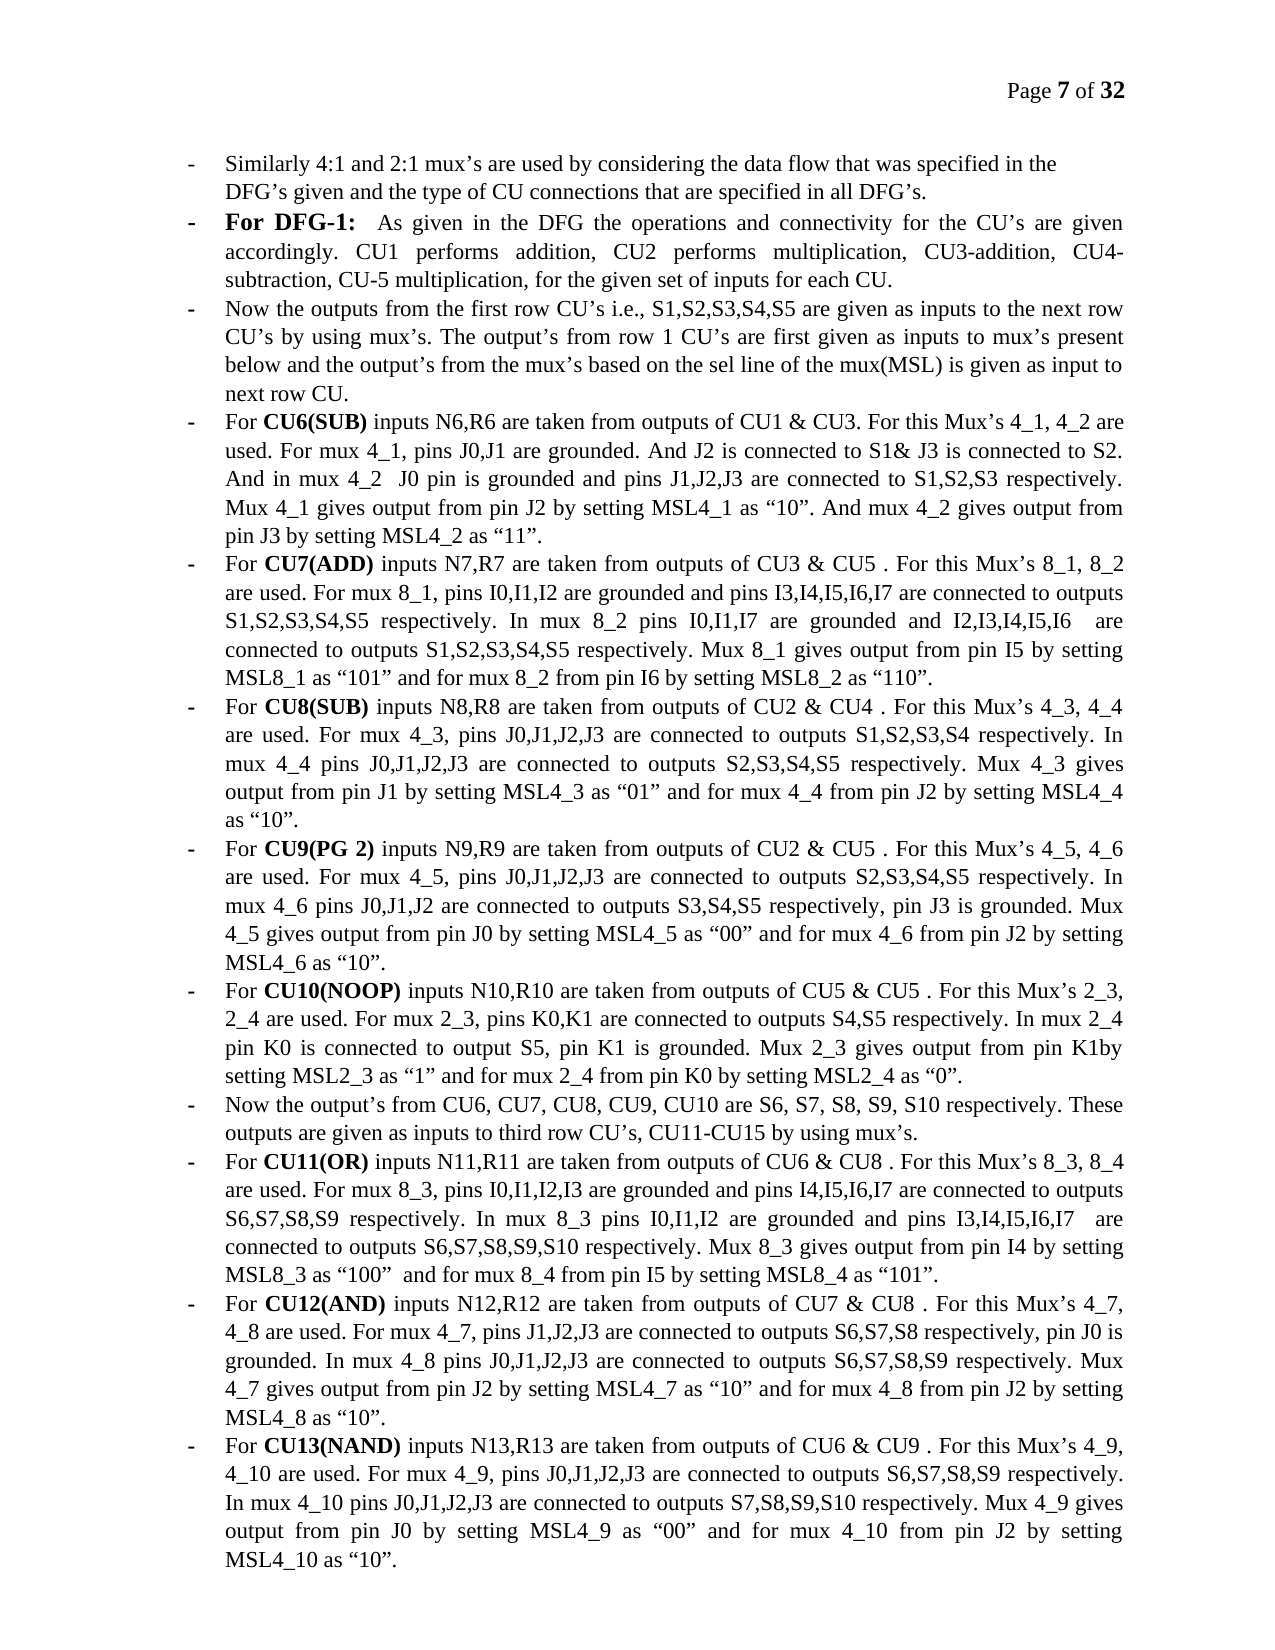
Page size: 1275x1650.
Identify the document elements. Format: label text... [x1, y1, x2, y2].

list For DFG-1: As given in the DFG the operations and connectivity for the CU’s are given accordingly. CU1 performs addition, CU2 performs multiplication, CU3-addition, CU4-subtraction, CU-5 multiplication, for the given set of inputs for each CU. [187, 207, 1125, 292]
list For CU9(PG 2) inputs N9,R9 are taken from outputs of CU2 & CU5 . For this Mux’s 4_5, 4_6 are used. For mux 4_5, pins J0,J1,J2,J3 are connected to outputs S2,S3,S4,S5 respectively. In mux 4_6 pins J0,J1,J2 are connected to outputs S3,S4,S5 respectively, pin J3 is grounded. Mux 4_5 gives output from pin J0 by setting MSL4_5 as “00” and for mux 4_6 from pin J2 by setting MSL4_6 as “10”. [187, 835, 1125, 975]
list For CU13(NAND) inputs N13,R13 are taken from outputs of CU6 & CU9 . For this Mux’s 4_9, 4_10 are used. For mux 4_9, pins J0,J1,J2,J3 are connected to outputs S6,S7,S8,S9 respectively. In mux 4_10 pins J0,J1,J2,J3 are connected to outputs S7,S8,S9,S10 respectively. Mux 4_9 gives output from pin J0 by setting MSL4_9 as “00” and for mux 4_10 from pin J2 by setting MSL4_10 as “10”. [187, 1432, 1125, 1572]
list Now the output’s from CU6, CU7, CU8, CU9, CU10 are S6, S7, S8, S9, S10 respectively. These outputs are given as inputs to third row CU’s, CU11-CU15 by using mux’s. [187, 1091, 1125, 1146]
list For CU7(ADD) inputs N7,R7 are taken from outputs of CU3 & CU5 . For this Mux’s 8_1, 8_2 are used. For mux 8_1, pins I0,I1,I2 are grounded and pins I3,I4,I5,I6,I7 are connected to outputs S1,S2,S3,S4,S5 respectively. In mux 8_2 pins I0,I1,I7 are grounded and I2,I3,I4,I5,I6 are connected to outputs S1,S2,S3,S4,S5 respectively. Mux 8_1 gives output from pin I5 by setting MSL8_1 as “101” and for mux 8_2 from pin I6 by setting MSL8_2 as “110”. [187, 551, 1125, 691]
list For CU8(SUB) inputs N8,R8 are taken from outputs of CU2 & CU4 . For this Mux’s 4_3, 4_4 are used. For mux 4_3, pins J0,J1,J2,J3 are connected to outputs S1,S2,S3,S4 respectively. In mux 4_4 pins J0,J1,J2,J3 are connected to outputs S2,S3,S4,S5 respectively. Mux 4_3 gives output from pin J1 by setting MSL4_3 as “01” and for mux 4_4 from pin J2 by setting MSL4_4 as “10”. [187, 693, 1125, 833]
list Now the outputs from the first row CU’s i.e., S1,S2,S3,S4,S5 are given as inputs to the next row CU’s by using mux’s. The output’s from row 1 CU’s are first given as inputs to mux’s present below and the output’s from the mux’s based on the sel line of the mux(MSL) is given as input to next row CU. [187, 294, 1125, 406]
list Similarly 4:1 and 2:1 mux’s are used by considering the data flow that was specified in the DFG’s given and the type of CU connections that are specified in all DFG’s. [187, 150, 1125, 205]
list For CU6(SUB) inputs N6,R6 are taken from outputs of CU1 & CU3. For this Mux’s 4_1, 4_2 are used. For mux 4_1, pins J0,J1 are grounded. And J2 is connected to S1& J3 is connected to S2. And in mux 4_2 J0 pin is grounded and pins J1,J2,J3 are connected to S1,S2,S3 respectively. Mux 4_1 gives output from pin J2 by setting MSL4_1 as “10”. And mux 4_2 gives output from pin J3 by setting MSL4_2 as “11”. [187, 408, 1125, 548]
list For CU10(NOOP) inputs N10,R10 are taken from outputs of CU5 & CU5 . For this Mux’s 2_3, 2_4 are used. For mux 2_3, pins K0,K1 are connected to outputs S4,S5 respectively. In mux 2_4 pin K0 is connected to output S5, pin K1 is grounded. Mux 2_3 gives output from pin K1by setting MSL2_3 as “1” and for mux 2_4 from pin K0 by setting MSL2_4 as “0”. [187, 977, 1125, 1089]
list For CU11(OR) inputs N11,R11 are taken from outputs of CU6 & CU8 . For this Mux’s 8_3, 8_4 are used. For mux 8_3, pins I0,I1,I2,I3 are grounded and pins I4,I5,I6,I7 are connected to outputs S6,S7,S8,S9 respectively. In mux 8_3 pins I0,I1,I2 are grounded and pins I3,I4,I5,I6,I7 are connected to outputs S6,S7,S8,S9,S10 respectively. Mux 8_3 gives output from pin I4 by setting MSL8_3 as “100” and for mux 8_4 from pin I5 by setting MSL8_4 as “101”. [187, 1148, 1125, 1288]
list For CU12(AND) inputs N12,R12 are taken from outputs of CU7 & CU8 . For this Mux’s 4_7, 4_8 are used. For mux 4_7, pins J1,J2,J3 are connected to outputs S6,S7,S8 respectively, pin J0 is grounded. In mux 4_8 pins J0,J1,J2,J3 are connected to outputs S6,S7,S8,S9 respectively. Mux 4_7 gives output from pin J2 by setting MSL4_7 as “10” and for mux 4_8 from pin J2 by setting MSL4_8 as “10”. [187, 1290, 1125, 1430]
